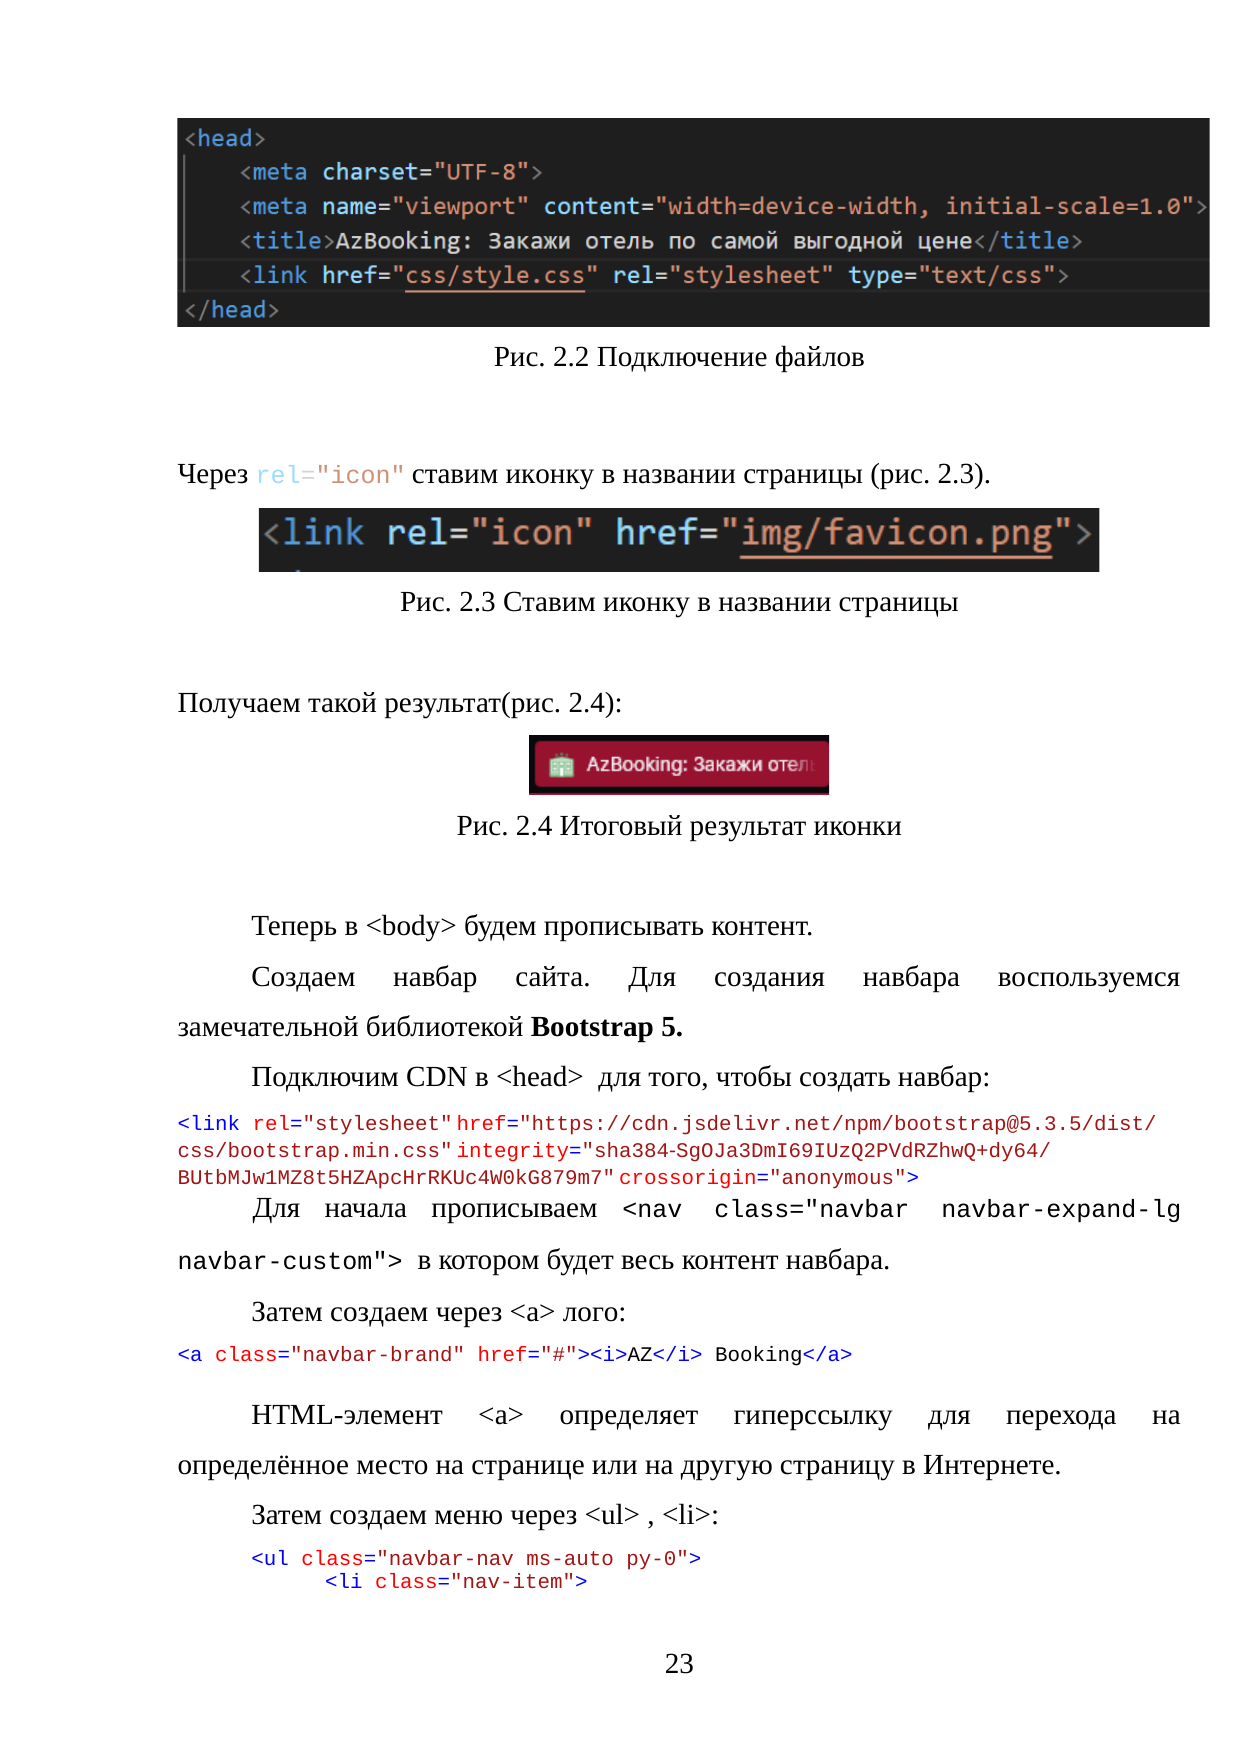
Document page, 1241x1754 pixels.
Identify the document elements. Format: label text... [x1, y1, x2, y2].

text <a class="navbar-brand" href="#"><i>AZ</i> Booking</a> [177, 1344, 1181, 1368]
list Рис. 2.4 Итоговый результат иконки [177, 808, 1181, 841]
list Теперь в <body> будем прописывать контент. [177, 908, 1181, 942]
picture [177, 118, 1210, 327]
list Рис. 2.3 Ставим иконку в названии страницы [177, 584, 1181, 618]
text Через rel="icon" ставим иконку в названии страницы (рис. 2.3). [177, 457, 1181, 491]
text Затем создаем через <a> лого: [177, 1294, 1181, 1328]
list Затем создаем меню через <ul> , <li>: [177, 1497, 1181, 1531]
list HTML-элемент <a> определяет гиперссылку для перехода на определённое место на странице или на другую страницу в Интернете. [177, 1397, 1181, 1481]
list Подключим CDN в <head> для того, чтобы создать навбар: [177, 1059, 1181, 1093]
list Создаем навбар сайта. Для создания навбара воспользуемся замечательной библиотекой Bootstrap 5. [177, 959, 1181, 1043]
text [177, 1548, 1181, 1595]
picture [529, 735, 830, 795]
picture [258, 508, 1100, 572]
list Для начала прописываем <nav class="navbar navbar-expand-lg navbar-custom"> в котором будет весь контент навбара. [177, 1190, 1181, 1277]
text <link rel="stylesheet" href="https://cdn.jsdelivr.net/npm/bootstrap@5.3.5/dist/css/bootstrap.min.css" integrity="sha384‑SgOJa3DmI69IUzQ2PVdRZhwQ+dy64/BUtbMJw1MZ8t5HZApcHrRKUc4W0kG879m7" crossorigin="anonymous"> [177, 1110, 1181, 1190]
list Рис. 2.2 Подключение файлов [177, 339, 1181, 373]
list Получаем такой результат(рис. 2.4): [177, 685, 1181, 719]
